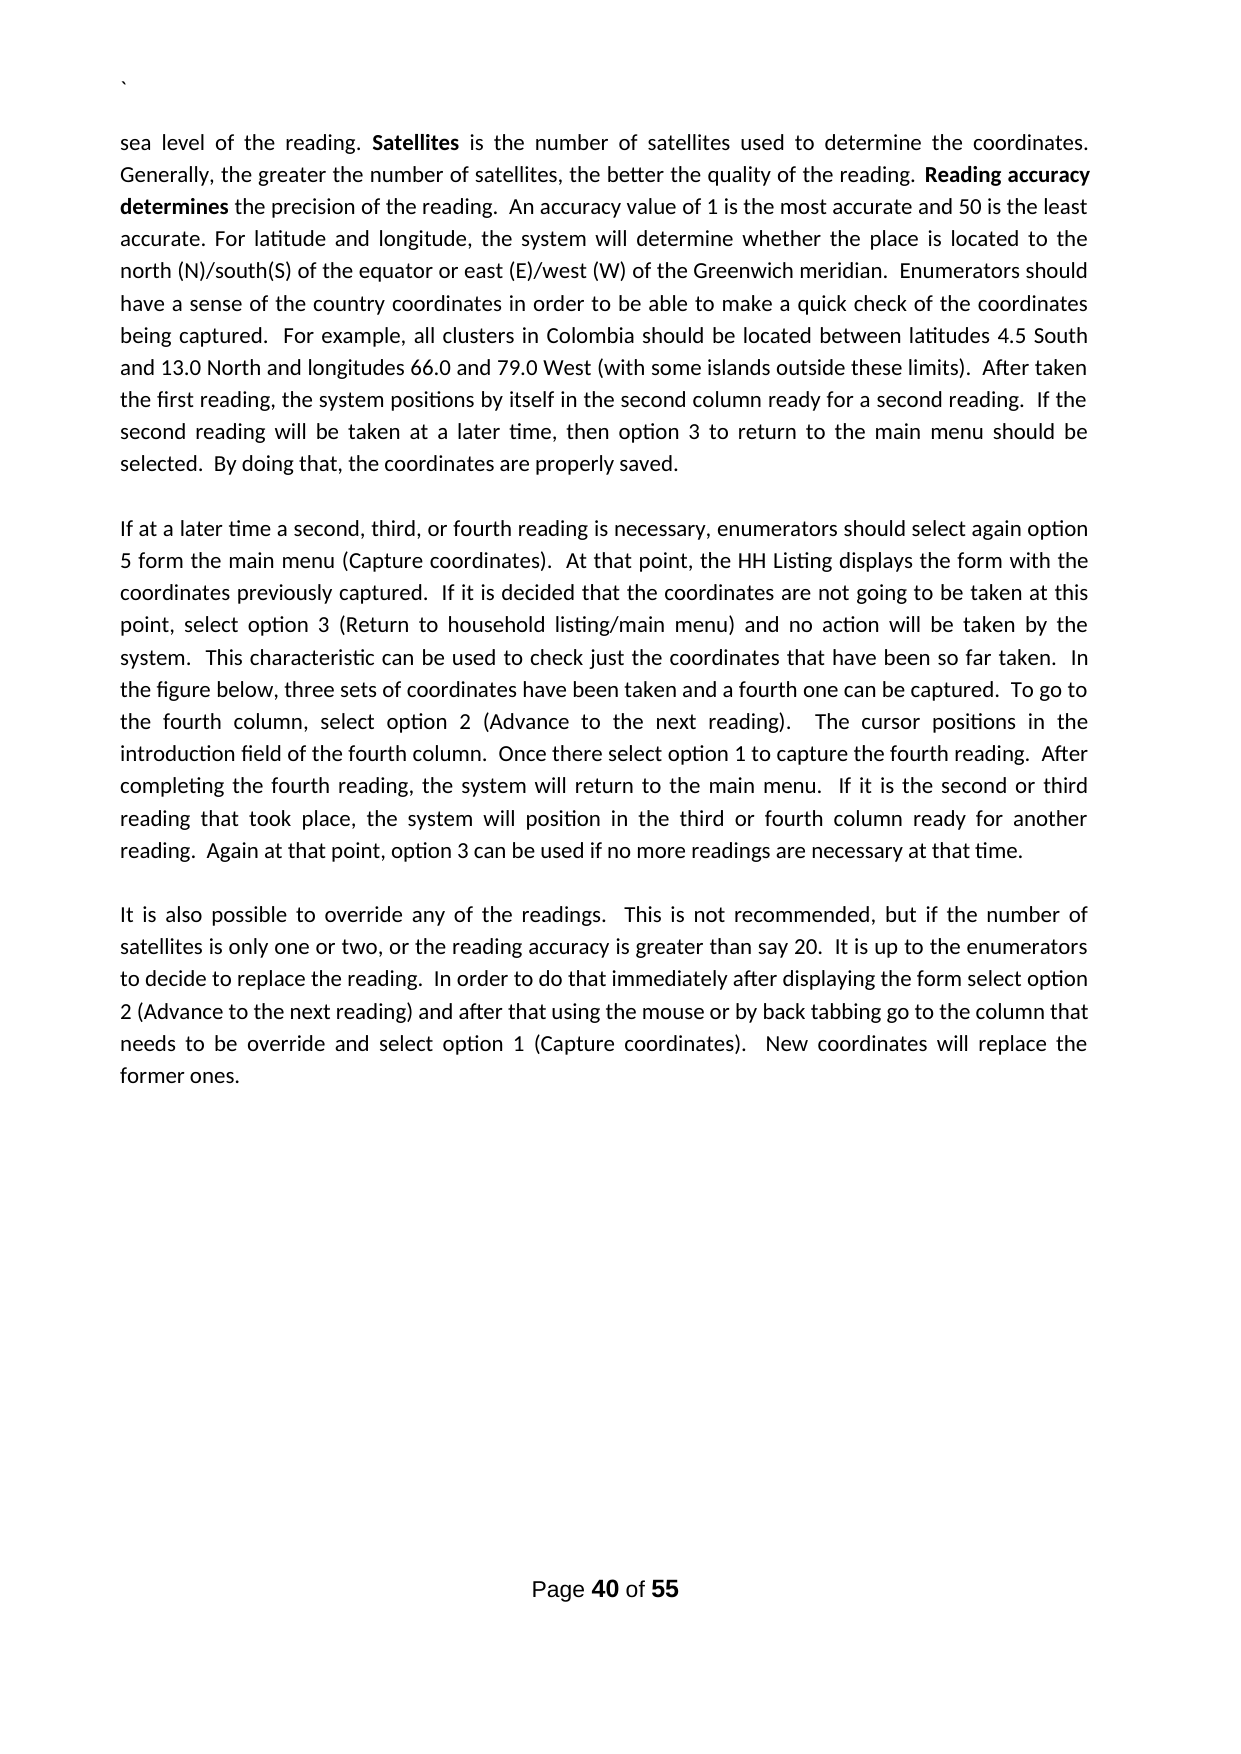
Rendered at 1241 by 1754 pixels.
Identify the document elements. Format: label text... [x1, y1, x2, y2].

text If at a later time a second, third, or fourth reading is necessary, enumerators should select again option 5 form the main menu (Capture coordinates). At that point, the HH Listing displays the form with the coordinates previously captured. If it is decided that the coordinates are not going to be taken at this point, select option 3 (Return to household listing/main menu) and no action will be taken by the system. This characteristic can be used to check just the coordinates that have been so far taken. In the figure below, three sets of coordinates have been taken and a fourth one can be captured. To go to the fourth column, select option 2 (Advance to the next reading). The cursor positions in the introduction field of the fourth column. Once there select option 1 to capture the fourth reading. After completing the fourth reading, the system will return to the main menu. If it is the second or third reading that took place, the system will position in the third or fourth column ready for another reading. Again at that point, option 3 can be used if no more readings are necessary at that time. [120, 514, 1090, 864]
text It is also possible to override any of the readings. This is not recommended, but if the number of satellites is only one or two, or the reading accuracy is greater than say 20. It is up to the enumerators to decide to replace the reading. In order to do that immediately after displaying the form select option 2 (Advance to the next reading) and after that using the mouse or by back tabbing go to the column that needs to be override and select option 1 (Capture coordinates). New coordinates will replace the former ones. [120, 900, 1090, 1089]
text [120, 128, 1090, 478]
